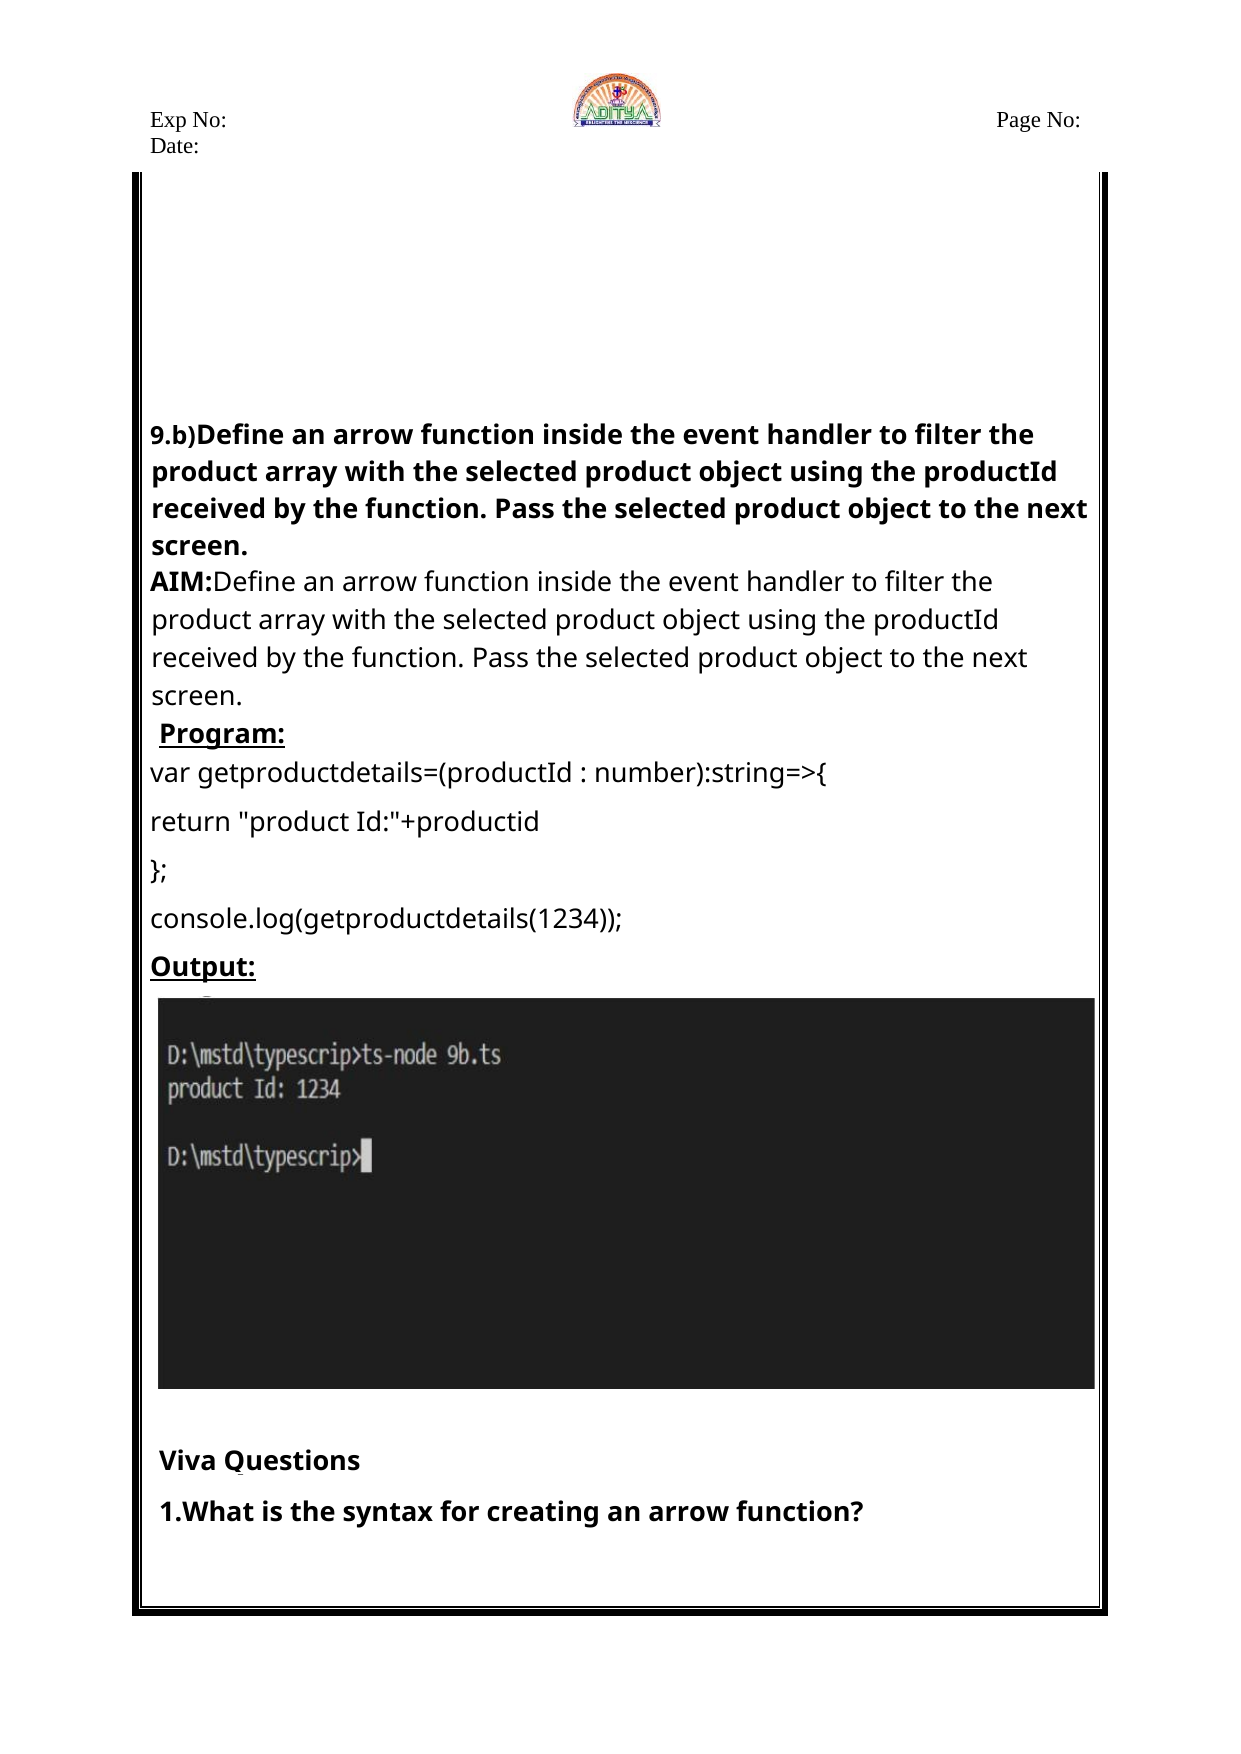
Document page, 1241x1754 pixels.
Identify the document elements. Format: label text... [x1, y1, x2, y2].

picture [157, 996, 1095, 1389]
text AIM:Define an arrow function inside the event handler to filter the product array with the selected product object using the productId received by the function. Pass the selected product object to the next screen. [150, 563, 1097, 713]
text return "product Id:"+productid [150, 802, 1097, 839]
text Output: [150, 948, 1097, 984]
text console.log(getproductdetails(1234)); [150, 899, 1097, 936]
text Viva Questions [159, 1441, 1097, 1478]
text Program: [159, 714, 462, 751]
picture [572, 73, 661, 127]
text 9.b)Define an arrow function inside the event handler to filter the product array with the selected product object using the productId received by the function. Pass the selected product object to the next screen. [150, 415, 1097, 563]
text var getproductdetails=(productId : number):string=>{ [150, 754, 1097, 791]
text }; [150, 851, 1097, 888]
text 1.What is the syntax for creating an arrow function? [159, 1493, 1097, 1530]
